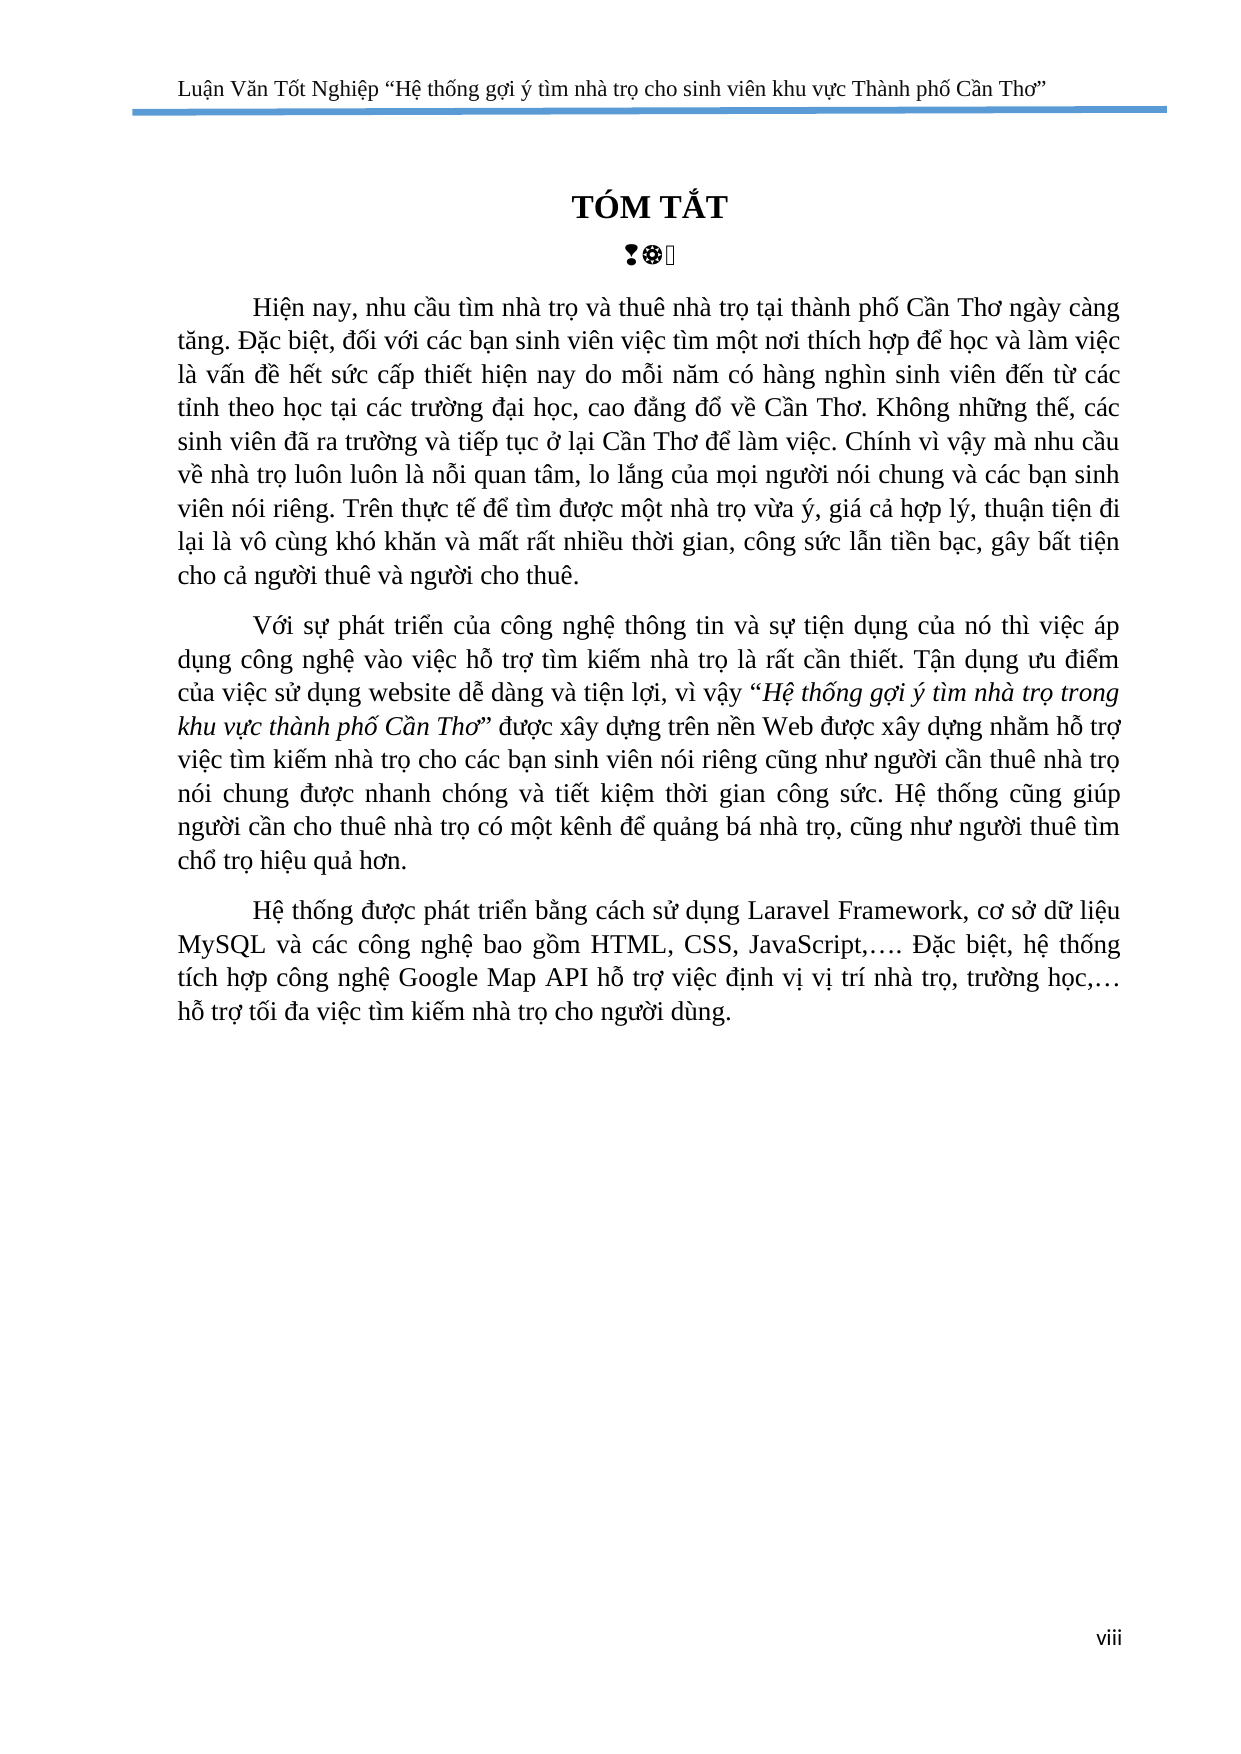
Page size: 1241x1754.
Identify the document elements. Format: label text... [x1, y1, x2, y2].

text Hệ thống được phát triển bằng cách sử dụng Laravel Framework, cơ sở dữ liệu MySQL và các công nghệ bao gồm HTML, CSS, JavaScript,…. Đặc biệt, hệ thống tích hợp công nghệ Google Map API hỗ trợ việc định vị vị trí nhà trọ, trường học,… hỗ trợ tối đa việc tìm kiếm nhà trọ cho người dùng. [177, 894, 1122, 1026]
text Với sự phát triển của công nghệ thông tin và sự tiện dụng của nó thì việc áp dụng công nghệ vào việc hỗ trợ tìm kiếm nhà trọ là rất cần thiết. Tận dụng ưu điểm của việc sử dụng website dễ dàng và tiện lợi, vì vậy “Hệ thống gợi ý tìm nhà trọ trong khu vực thành phố Cần Thơ” được xây dựng trên nền Web được xây dựng nhằm hỗ trợ việc tìm kiếm nhà trọ cho các bạn sinh viên nói riêng cũng như người cần thuê nhà trọ nói chung được nhanh chóng và tiết kiệm thời gian công sức. Hệ thống cũng giúp người cần cho thuê nhà trọ có một kênh để quảng bá nhà trọ, cũng như người thuê tìm chổ trọ hiệu quả hơn. [177, 609, 1122, 875]
text Hiện nay, nhu cầu tìm nhà trọ và thuê nhà trọ tại thành phố Cần Thơ ngày càng tăng. Đặc biệt, đối với các bạn sinh viên việc tìm một nơi thích hợp để học và làm việc là vấn đề hết sức cấp thiết hiện nay do mỗi năm có hàng nghìn sinh viên đến từ các tỉnh theo học tại các trường đại học, cao đẳng đổ về Cần Thơ. Không những thế, các sinh viên đã ra trường và tiếp tục ở lại Cần Thơ để làm việc. Chính vì vậy mà nhu cầu về nhà trọ luôn luôn là nỗi quan tâm, lo lắng của mọi người nói chung và các bạn sinh viên nói riêng. Trên thực tế để tìm được một nhà trọ vừa ý, giá cả hợp lý, thuận tiện đi lại là vô cùng khó khăn và mất rất nhiều thời gian, công sức lẫn tiền bạc, gây bất tiện cho cả người thuê và người cho thuê. [177, 291, 1122, 590]
text TÓM TẮT [177, 187, 1122, 226]
